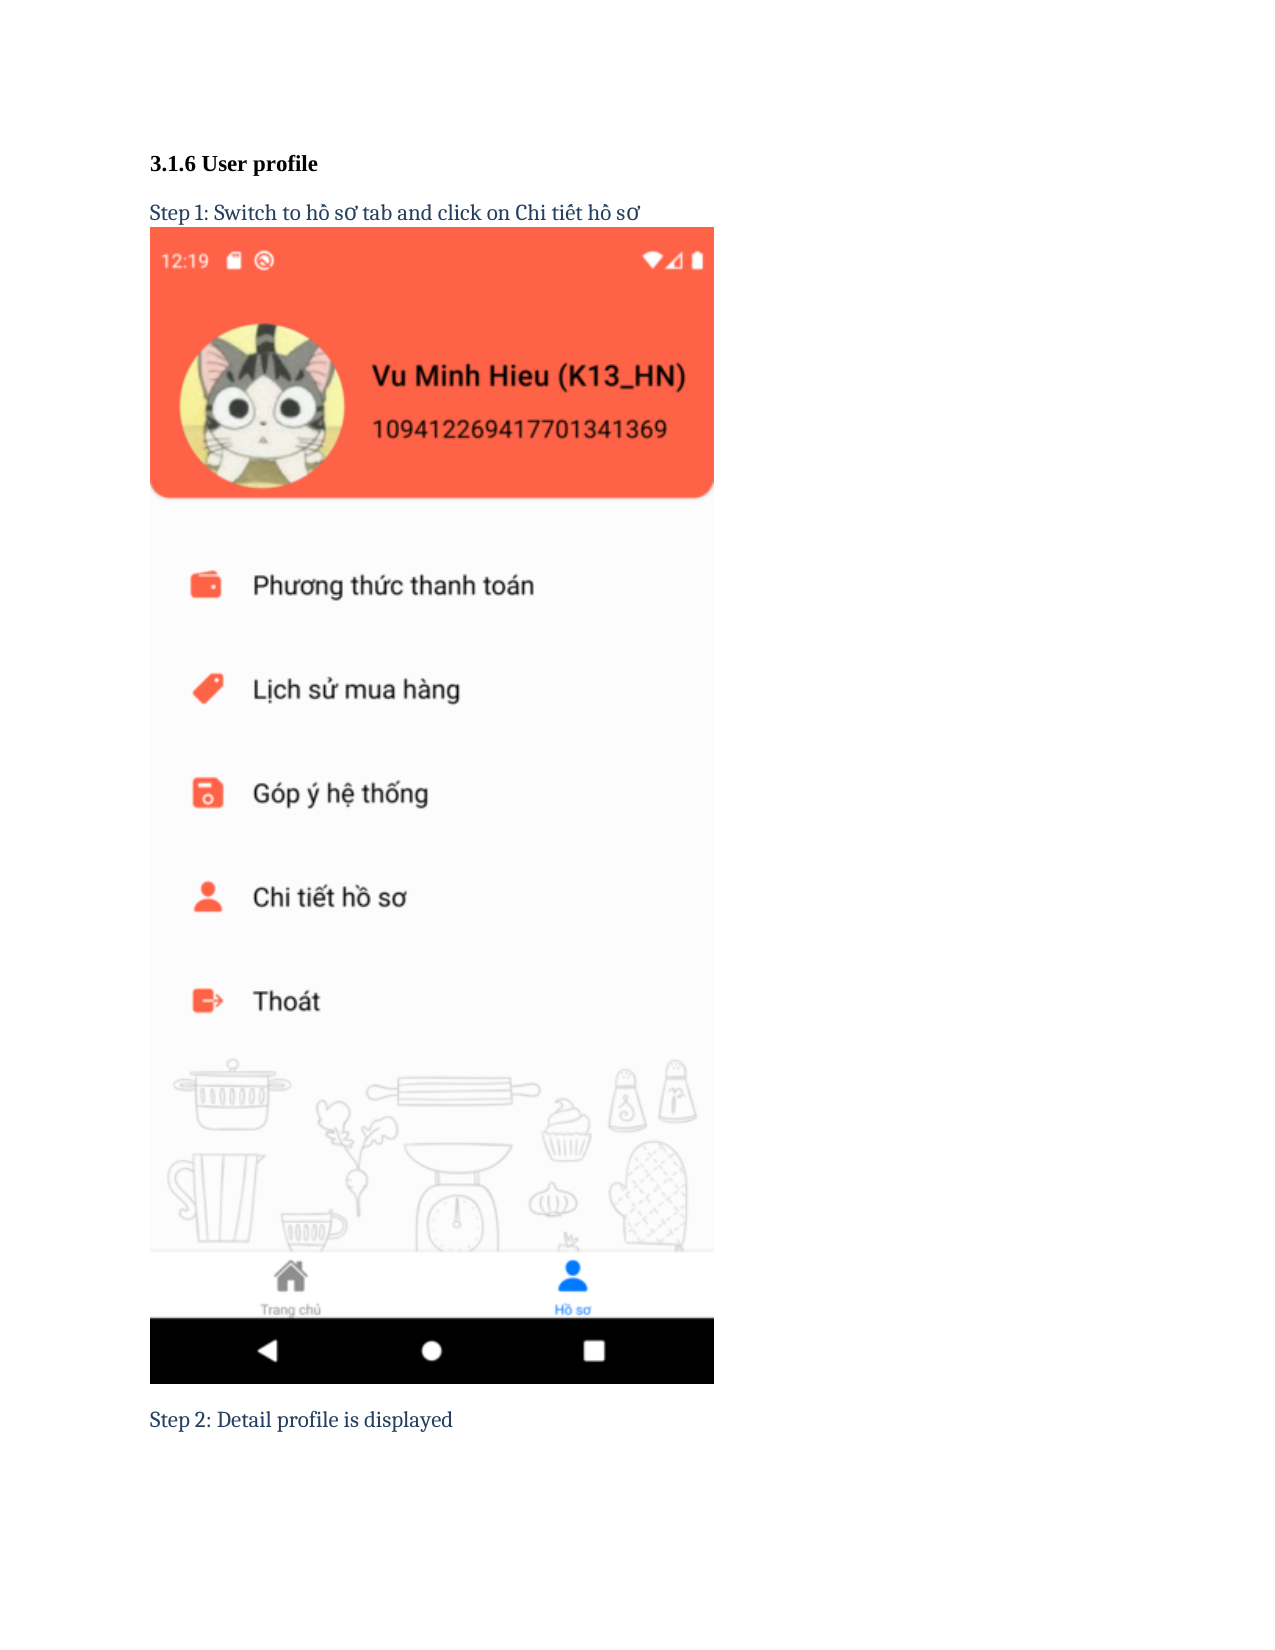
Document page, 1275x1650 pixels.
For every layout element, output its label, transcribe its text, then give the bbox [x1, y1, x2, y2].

subtitle Step 2: Detail profile is displayed [150, 1407, 1125, 1433]
picture [150, 227, 714, 1384]
subtitle 3.1.6 User profile [150, 150, 1125, 176]
